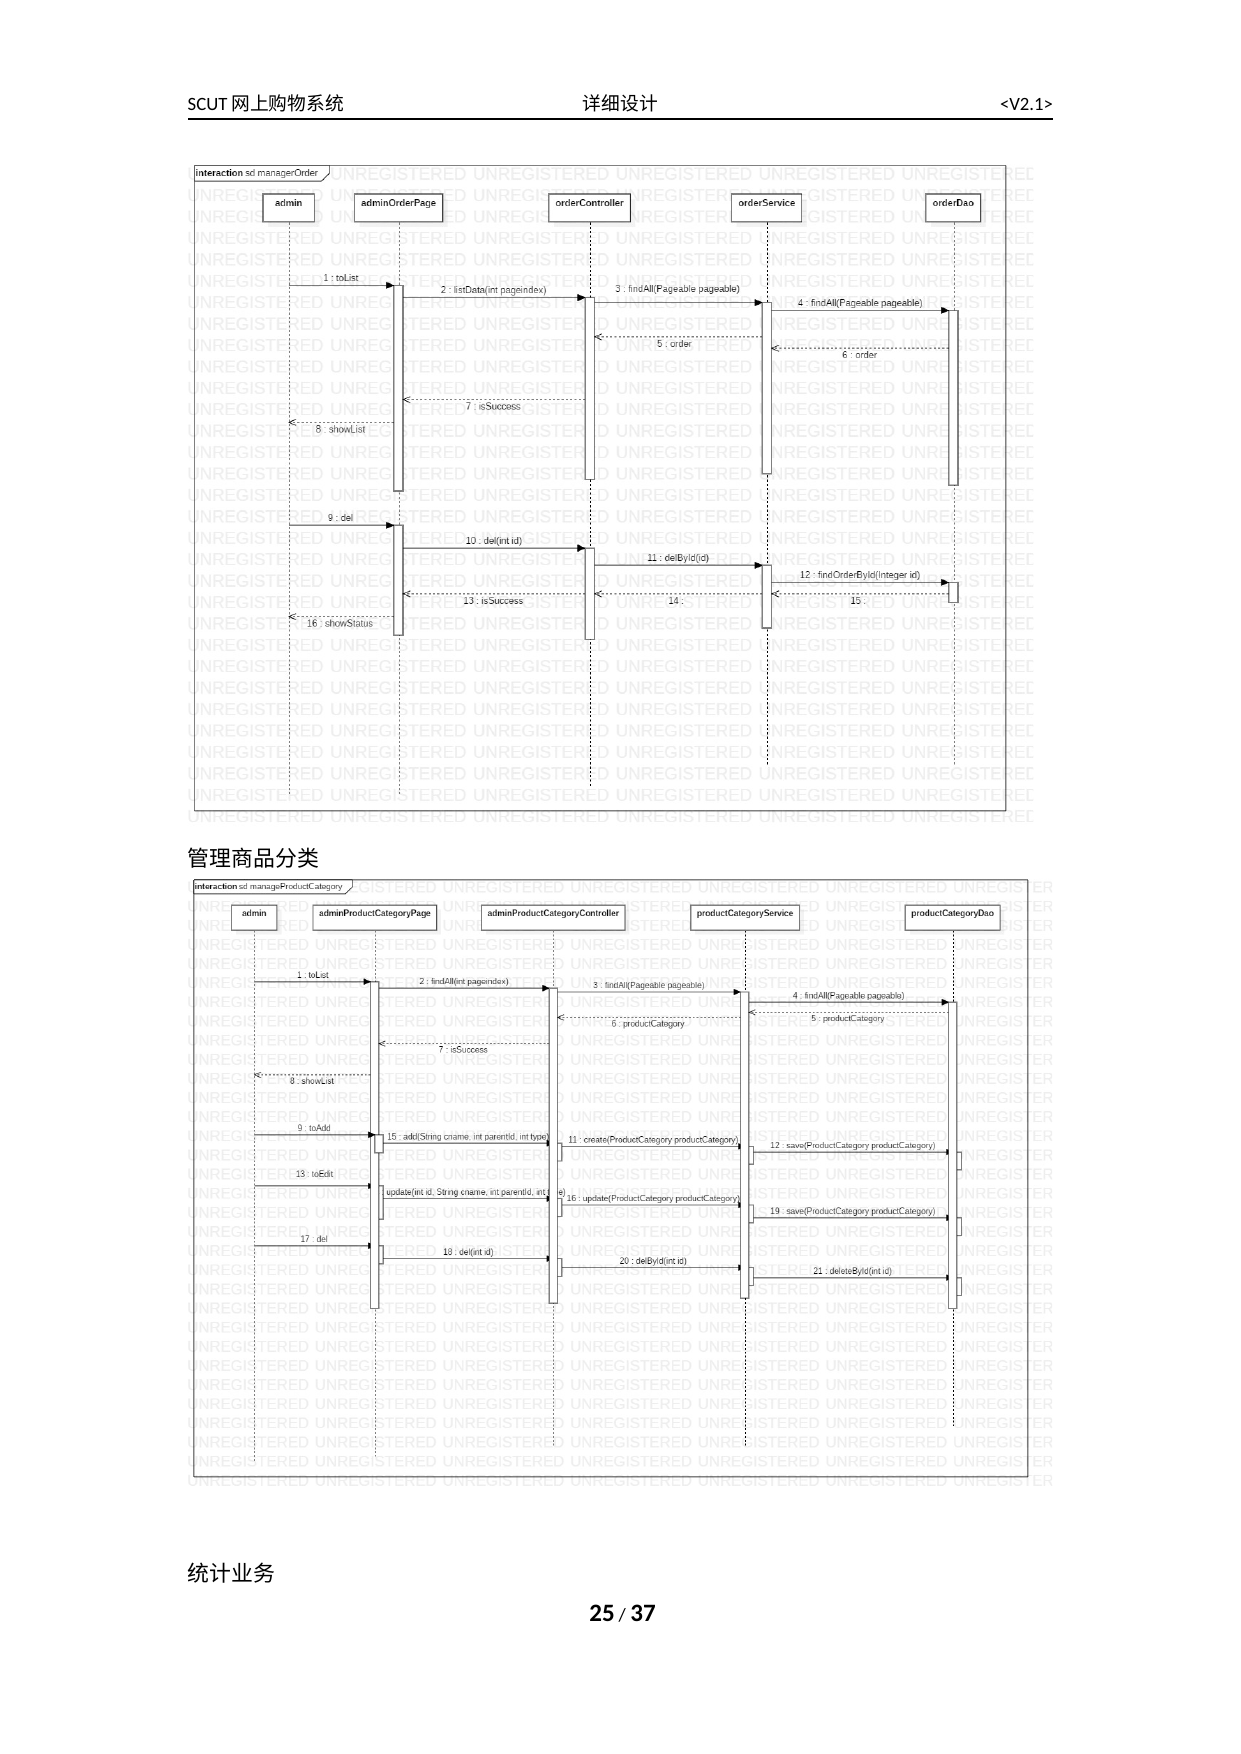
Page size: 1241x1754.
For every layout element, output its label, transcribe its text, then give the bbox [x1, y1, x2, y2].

picture [187, 158, 1034, 839]
text 管理商品分类 [187, 841, 1053, 873]
picture [187, 873, 1053, 1502]
text 统计业务 [187, 1556, 1053, 1588]
